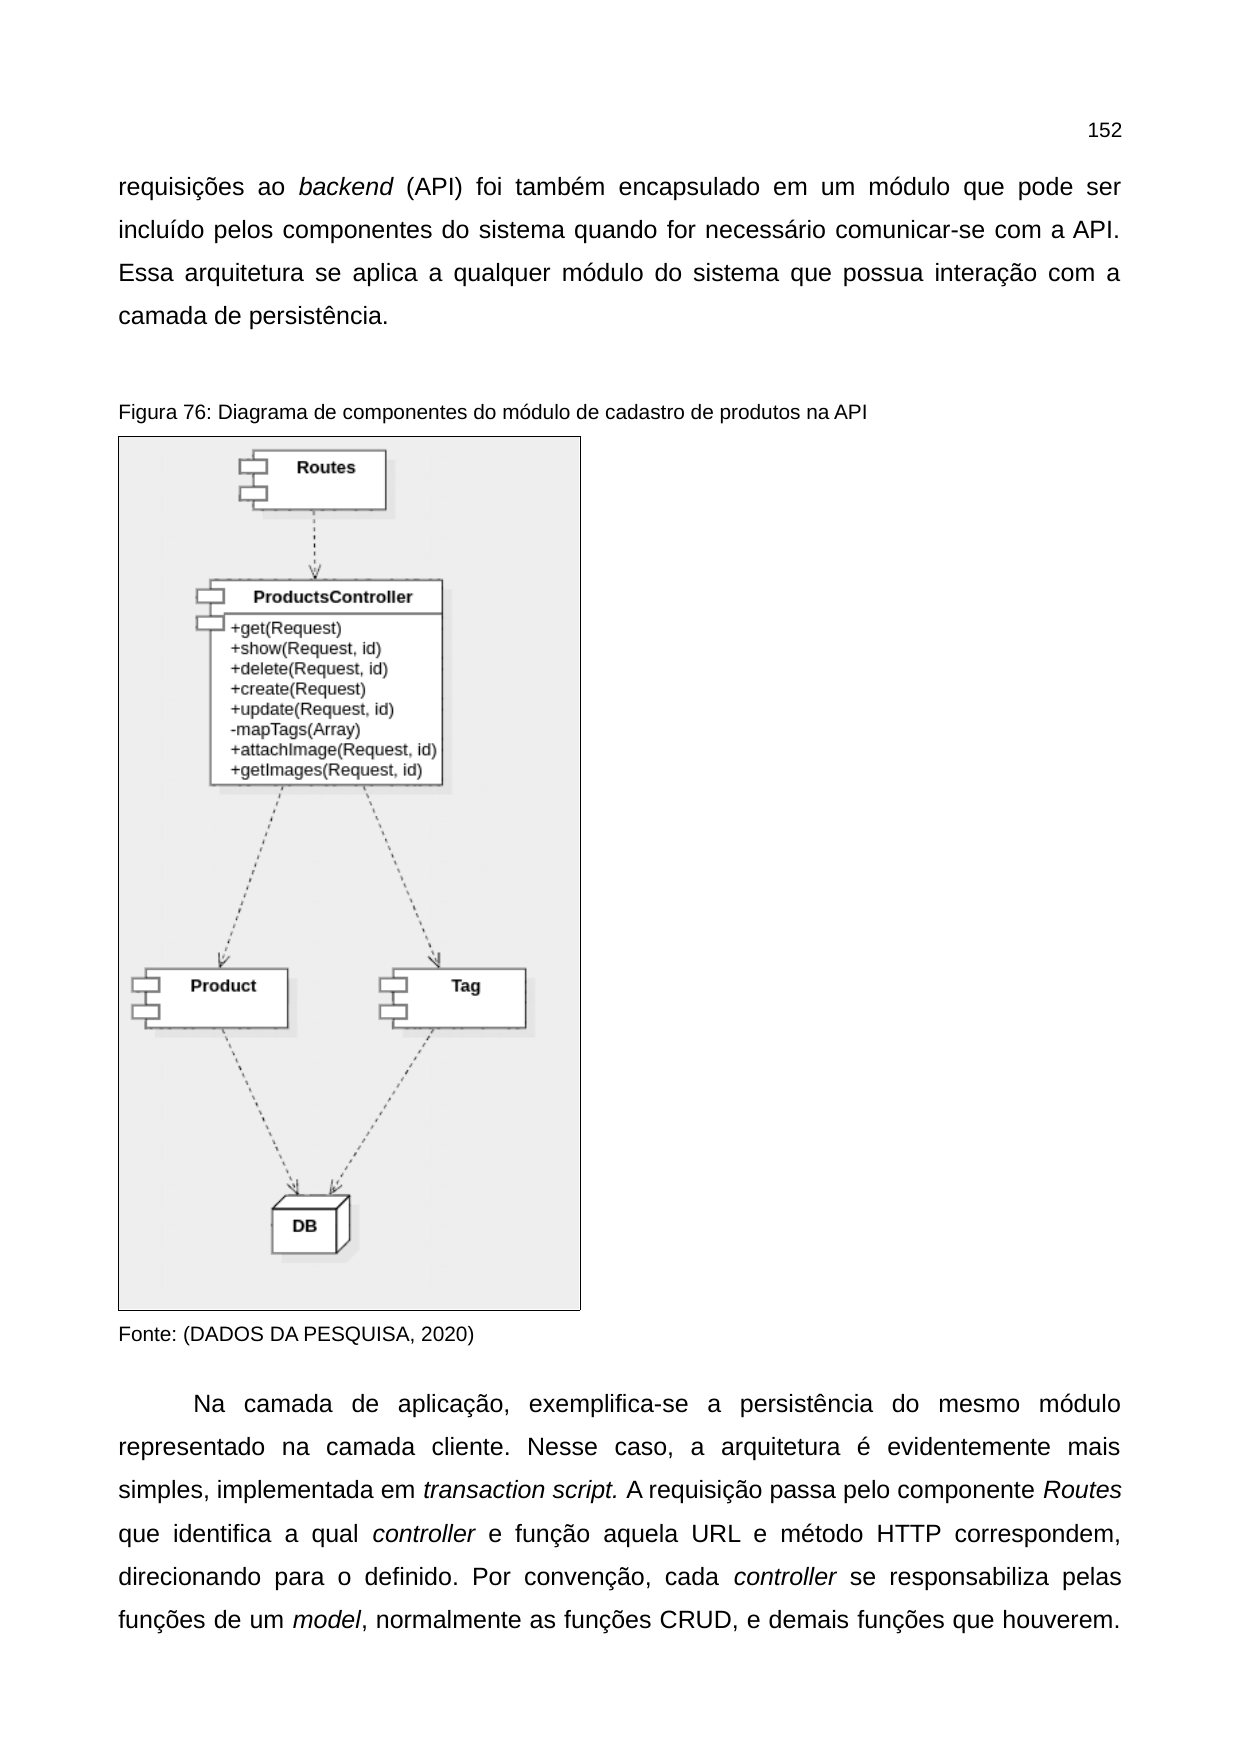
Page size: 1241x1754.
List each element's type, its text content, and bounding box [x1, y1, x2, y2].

text Figura 76: Diagrama de componentes do módulo de cadastro de produtos na API [118, 400, 1122, 424]
picture [119, 437, 579, 1309]
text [118, 172, 1122, 330]
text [118, 1389, 1122, 1634]
